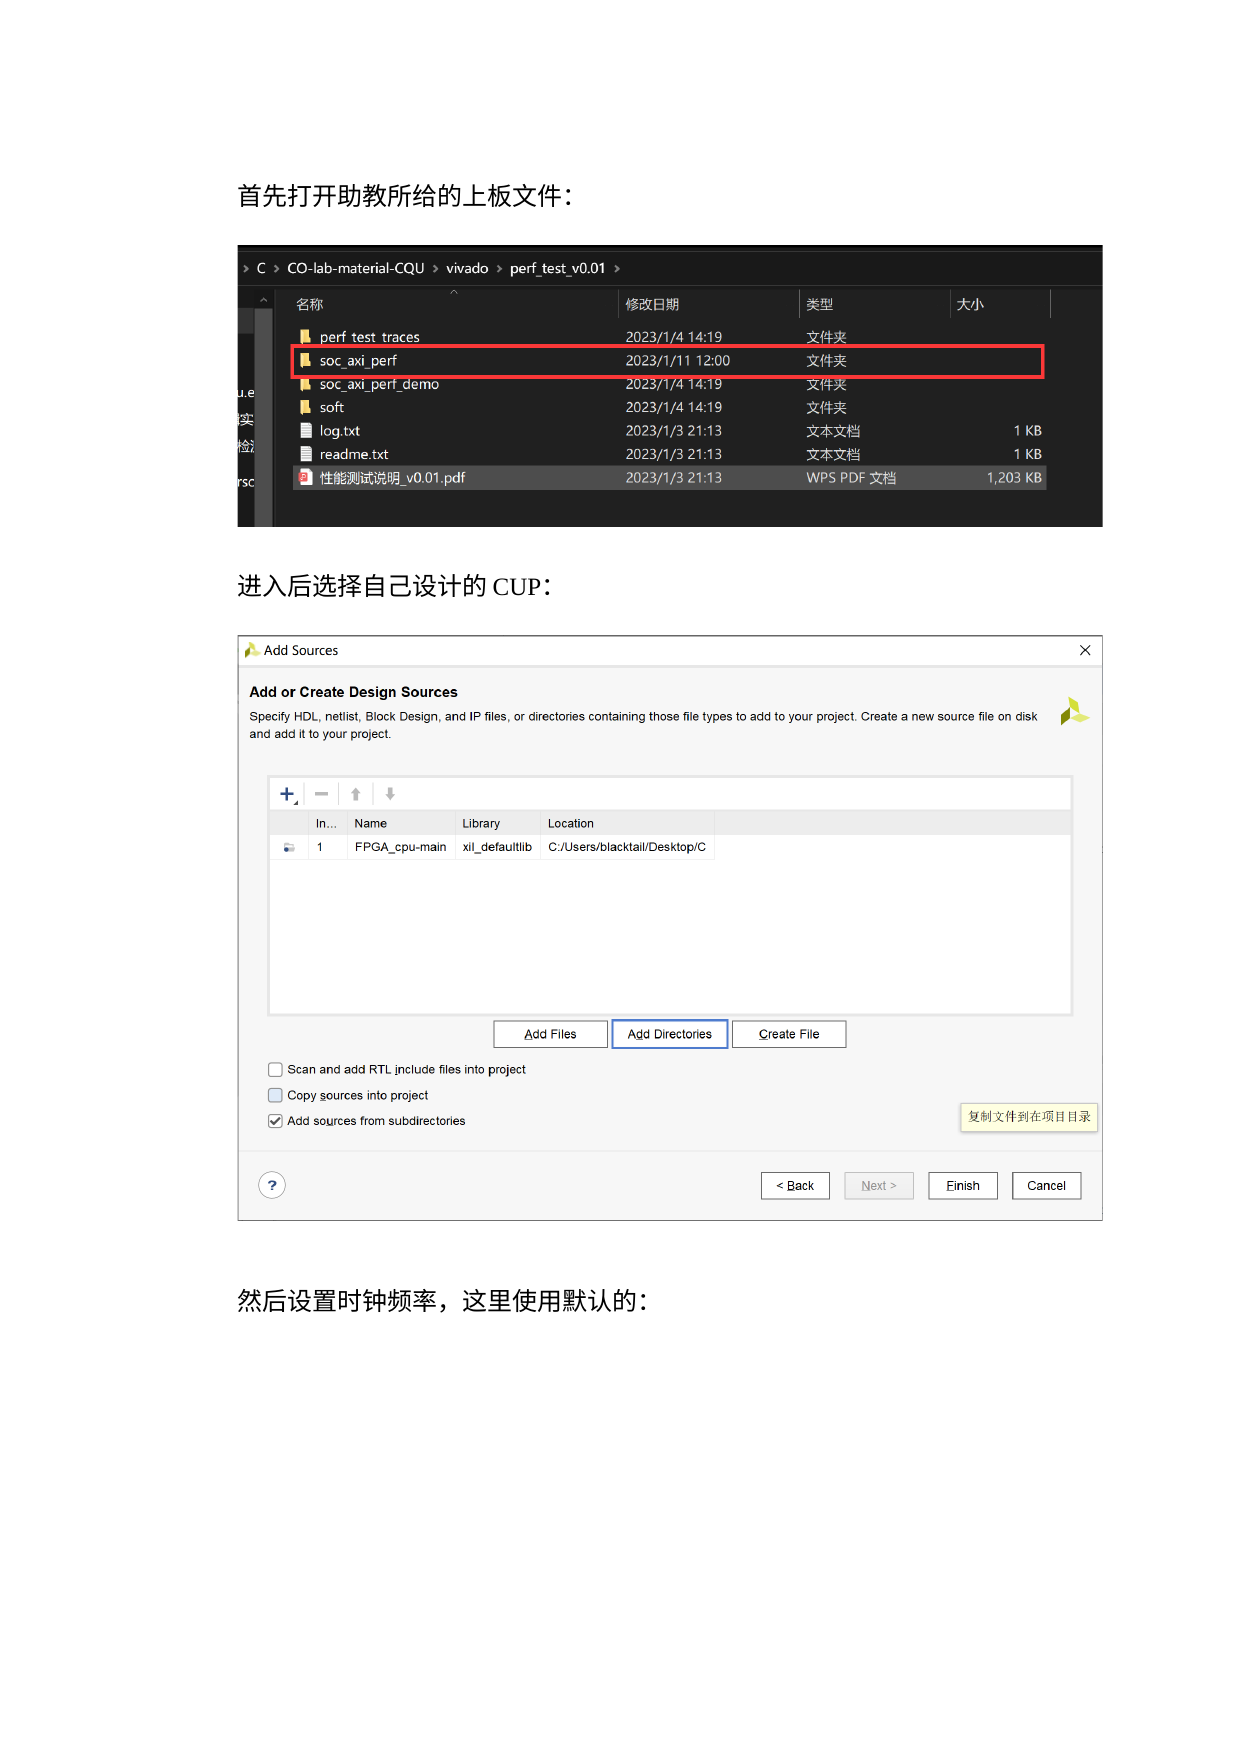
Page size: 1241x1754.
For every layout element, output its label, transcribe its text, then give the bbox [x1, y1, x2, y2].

text 进入后选择自己设计的CUP： [187, 552, 1053, 617]
text 然后设置时钟频率，这里使用默认的： [187, 1267, 1053, 1332]
text 首先打开助教所给的上板文件： [187, 162, 1053, 227]
picture [237, 635, 1103, 1221]
picture [237, 245, 1103, 527]
